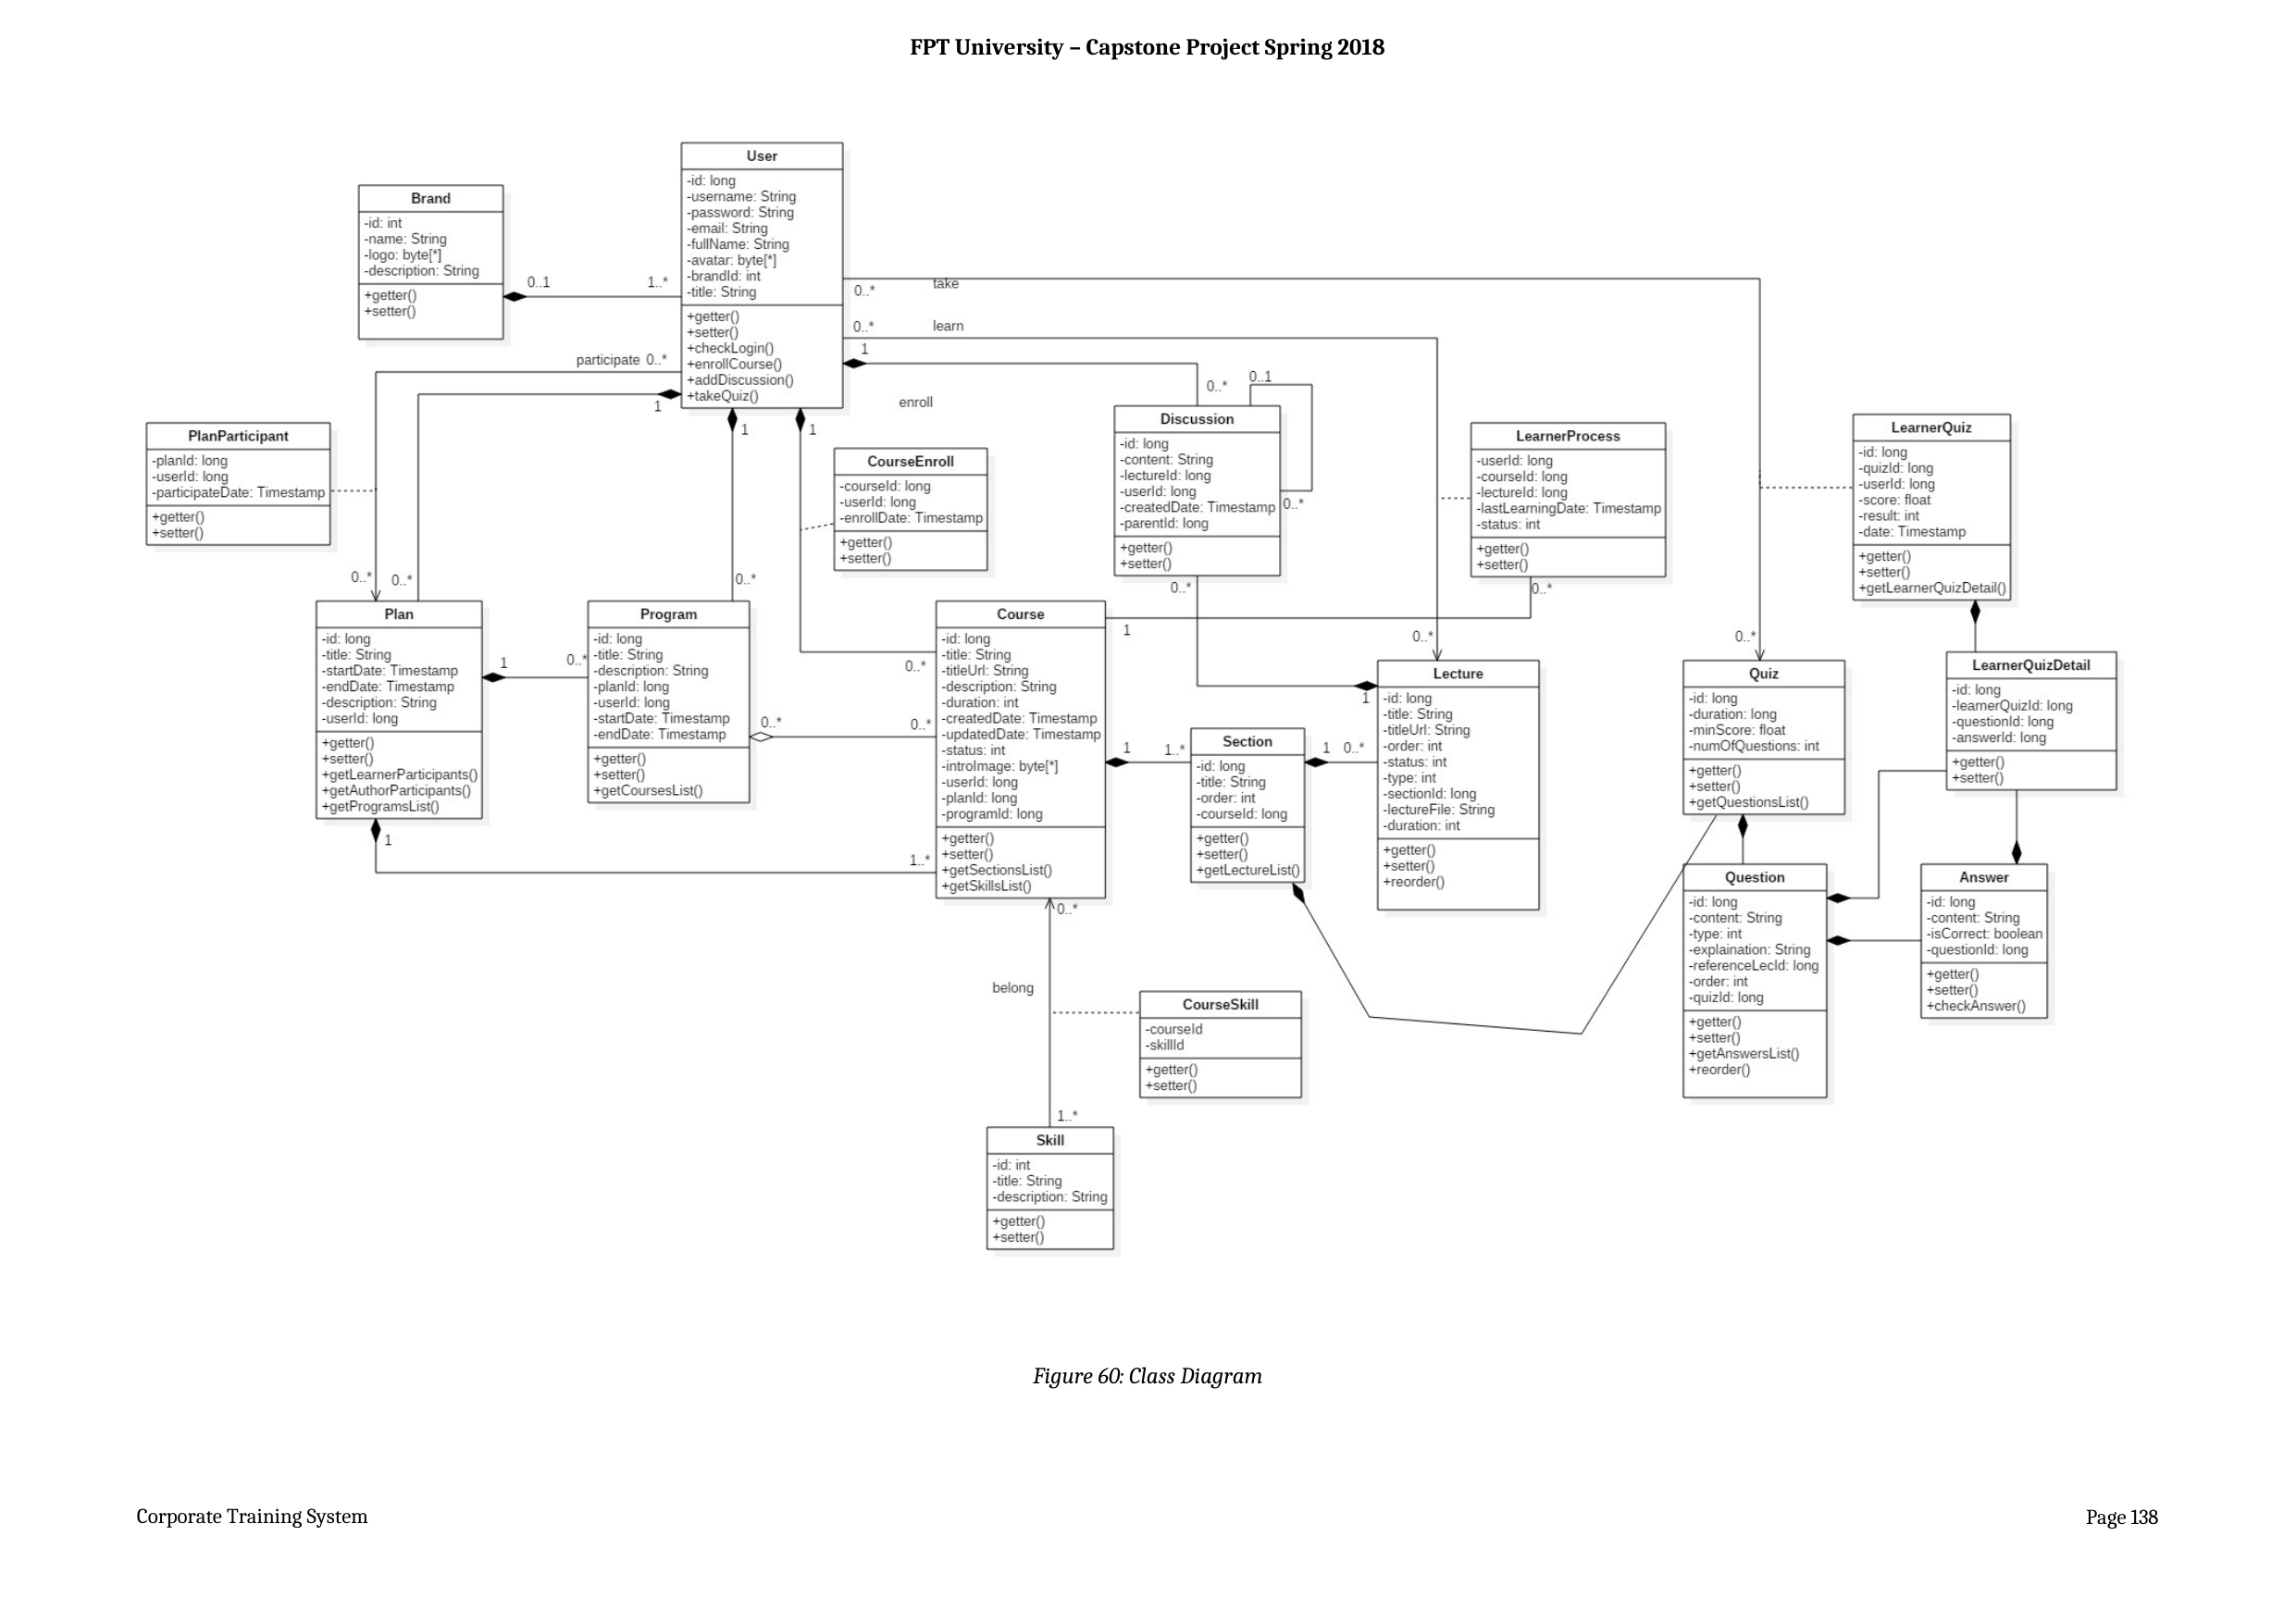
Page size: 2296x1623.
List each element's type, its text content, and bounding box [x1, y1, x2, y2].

text Figure 60: Class Diagram [137, 1363, 2159, 1389]
picture [136, 132, 2159, 1292]
